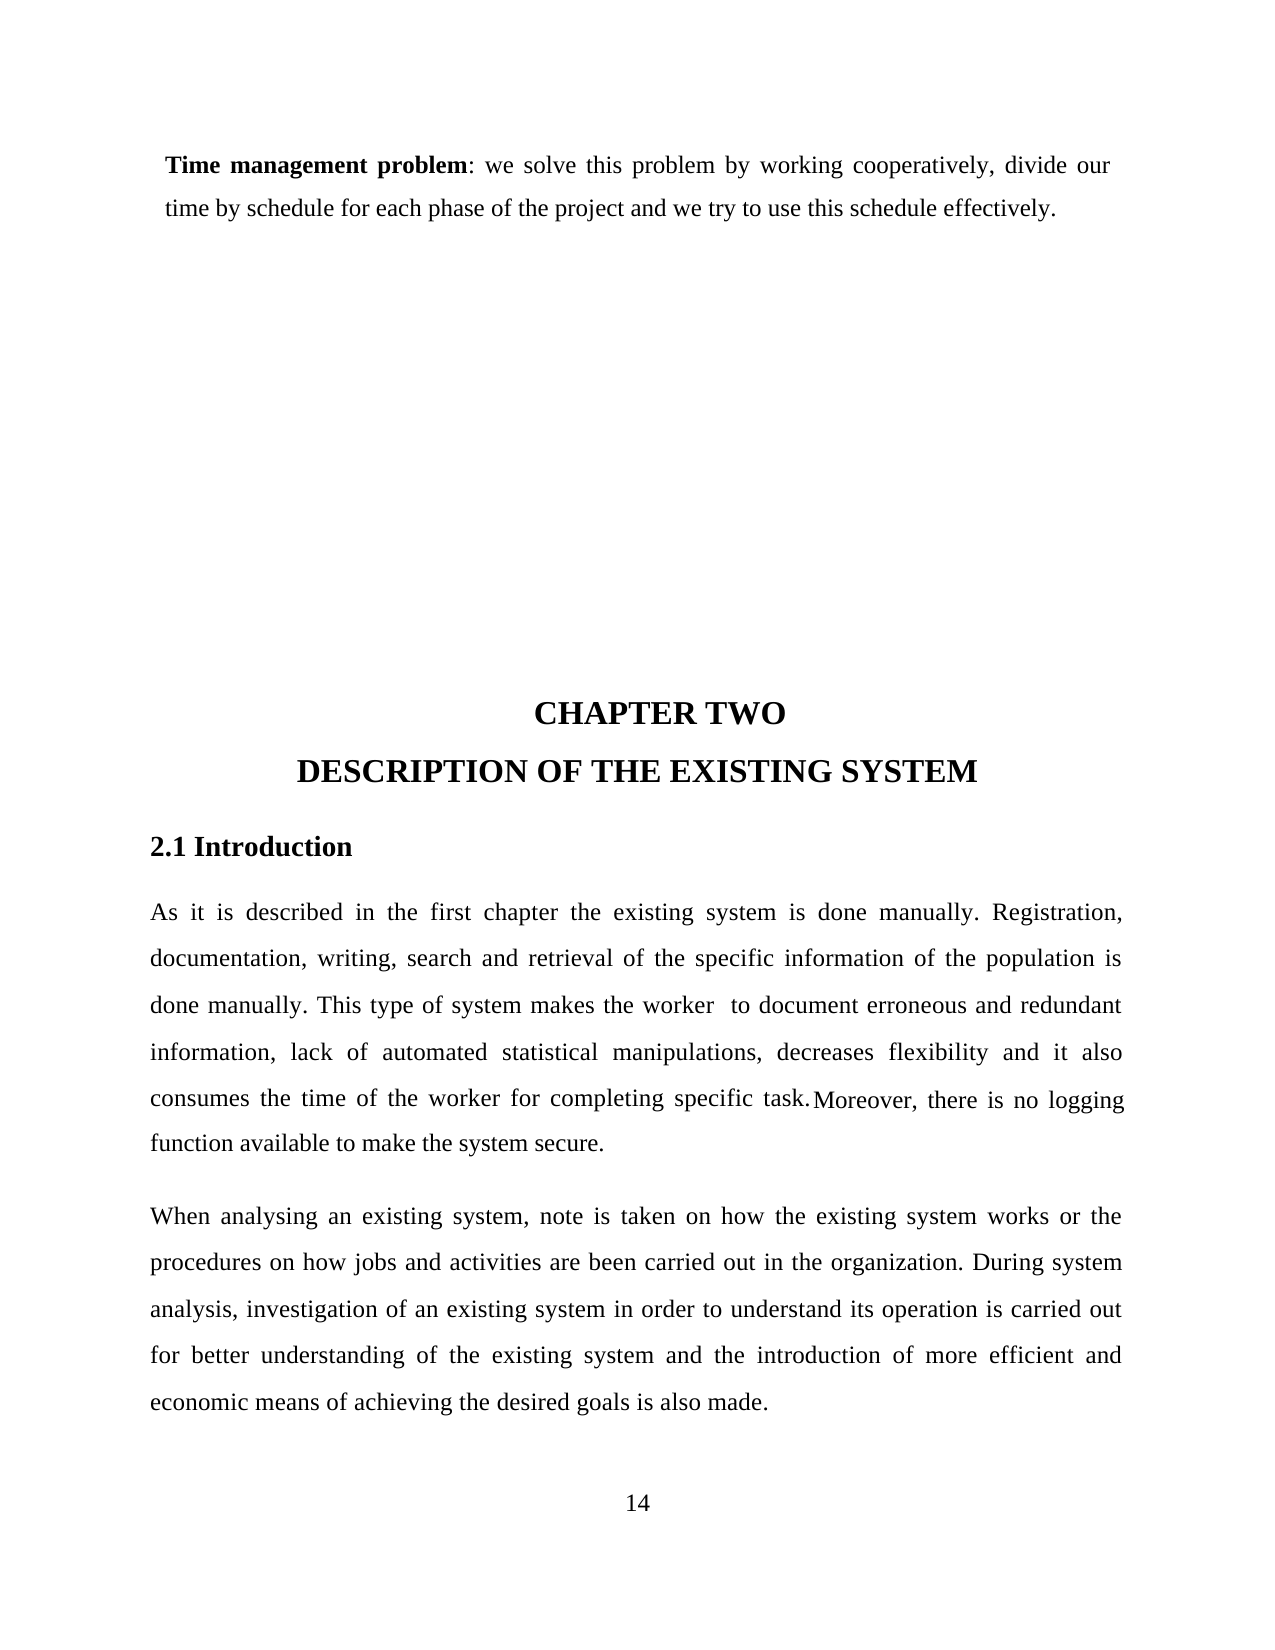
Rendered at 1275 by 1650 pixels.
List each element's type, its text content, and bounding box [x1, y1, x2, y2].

text Time management problem: we solve this problem by working cooperatively, divide our time by schedule for each phase of the project and we try to use this schedule effectively. [165, 150, 1111, 222]
subtitle CHAPTER TWO [195, 693, 1125, 732]
text As it is described in the first chapter the existing system is done manually. Registration, documentation, writing, search and retrieval of the specific information of the population is done manually. This type of system makes the worker to document erroneous and redundant information, lack of automated statistical manipulations, decreases flexibility and it also consumes the time of the worker for completing specific task.Moreover, there is no logging function available to make the system secure. [150, 897, 1125, 1157]
subtitle 2.1 Introduction [150, 829, 1125, 863]
text When analysing an existing system, note is taken on how the existing system works or the procedures on how jobs and activities are been carried out in the organization. During system analysis, investigation of an existing system in order to understand its operation is carried out for better understanding of the existing system and the introduction of more efficient and economic means of achieving the desired goals is also made. [150, 1201, 1125, 1418]
text DESCRIPTION OF THE EXISTING SYSTEM [150, 751, 1125, 789]
